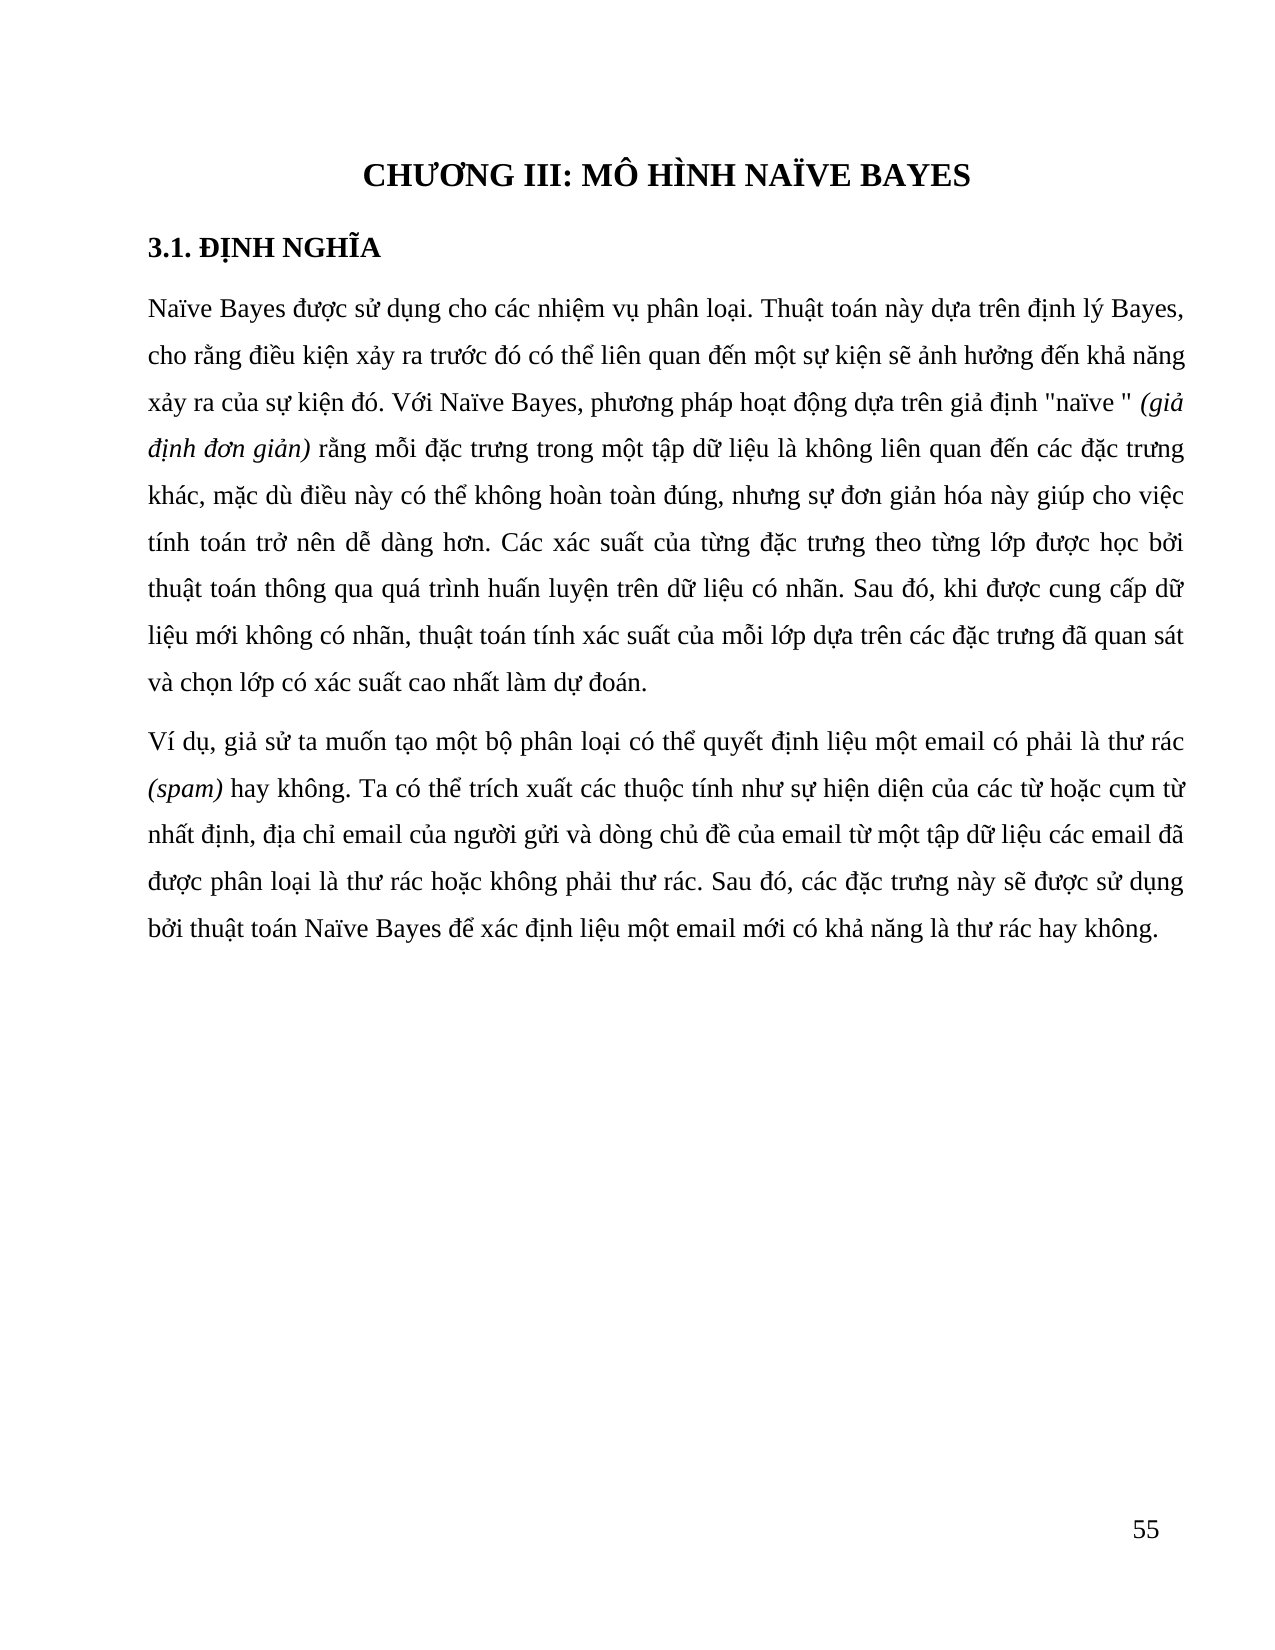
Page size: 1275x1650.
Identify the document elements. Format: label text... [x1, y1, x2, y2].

subtitle 3.1. Định nghĩa [148, 230, 1186, 263]
text Ví dụ, giả sử ta muốn tạo một bộ phân loại có thể quyết định liệu một email có phải là thư rác (spam) hay không. Ta có thể trích xuất các thuộc tính như sự hiện diện của các từ hoặc cụm từ nhất định, địa chỉ email của người gửi và dòng chủ đề của email từ một tập dữ liệu các email đã được phân loại là thư rác hoặc không phải thư rác. Sau đó, các đặc trưng này sẽ được sử dụng bởi thuật toán Naïve Bayes để xác định liệu một email mới có khả năng là thư rác hay không. [148, 725, 1186, 943]
text Naïve Bayes được sử dụng cho các nhiệm vụ phân loại. Thuật toán này dựa trên định lý Bayes, cho rằng điều kiện xảy ra trước đó có thể liên quan đến một sự kiện sẽ ảnh hưởng đến khả năng xảy ra của sự kiện đó. Với Naïve Bayes, phương pháp hoạt động dựa trên giả định "naïve " (giả định đơn giản) rằng mỗi đặc trưng trong một tập dữ liệu là không liên quan đến các đặc trưng khác, mặc dù điều này có thể không hoàn toàn đúng, nhưng sự đơn giản hóa này giúp cho việc tính toán trở nên dễ dàng hơn. Các xác suất của từng đặc trưng theo từng lớp được học bởi thuật toán thông qua quá trình huấn luyện trên dữ liệu có nhãn. Sau đó, khi được cung cấp dữ liệu mới không có nhãn, thuật toán tính xác suất của mỗi lớp dựa trên các đặc trưng đã quan sát và chọn lớp có xác suất cao nhất làm dự đoán. [148, 293, 1186, 697]
subtitle CHƯƠNG III: MÔ HÌNH NAÏVE BAYES [148, 156, 1186, 194]
